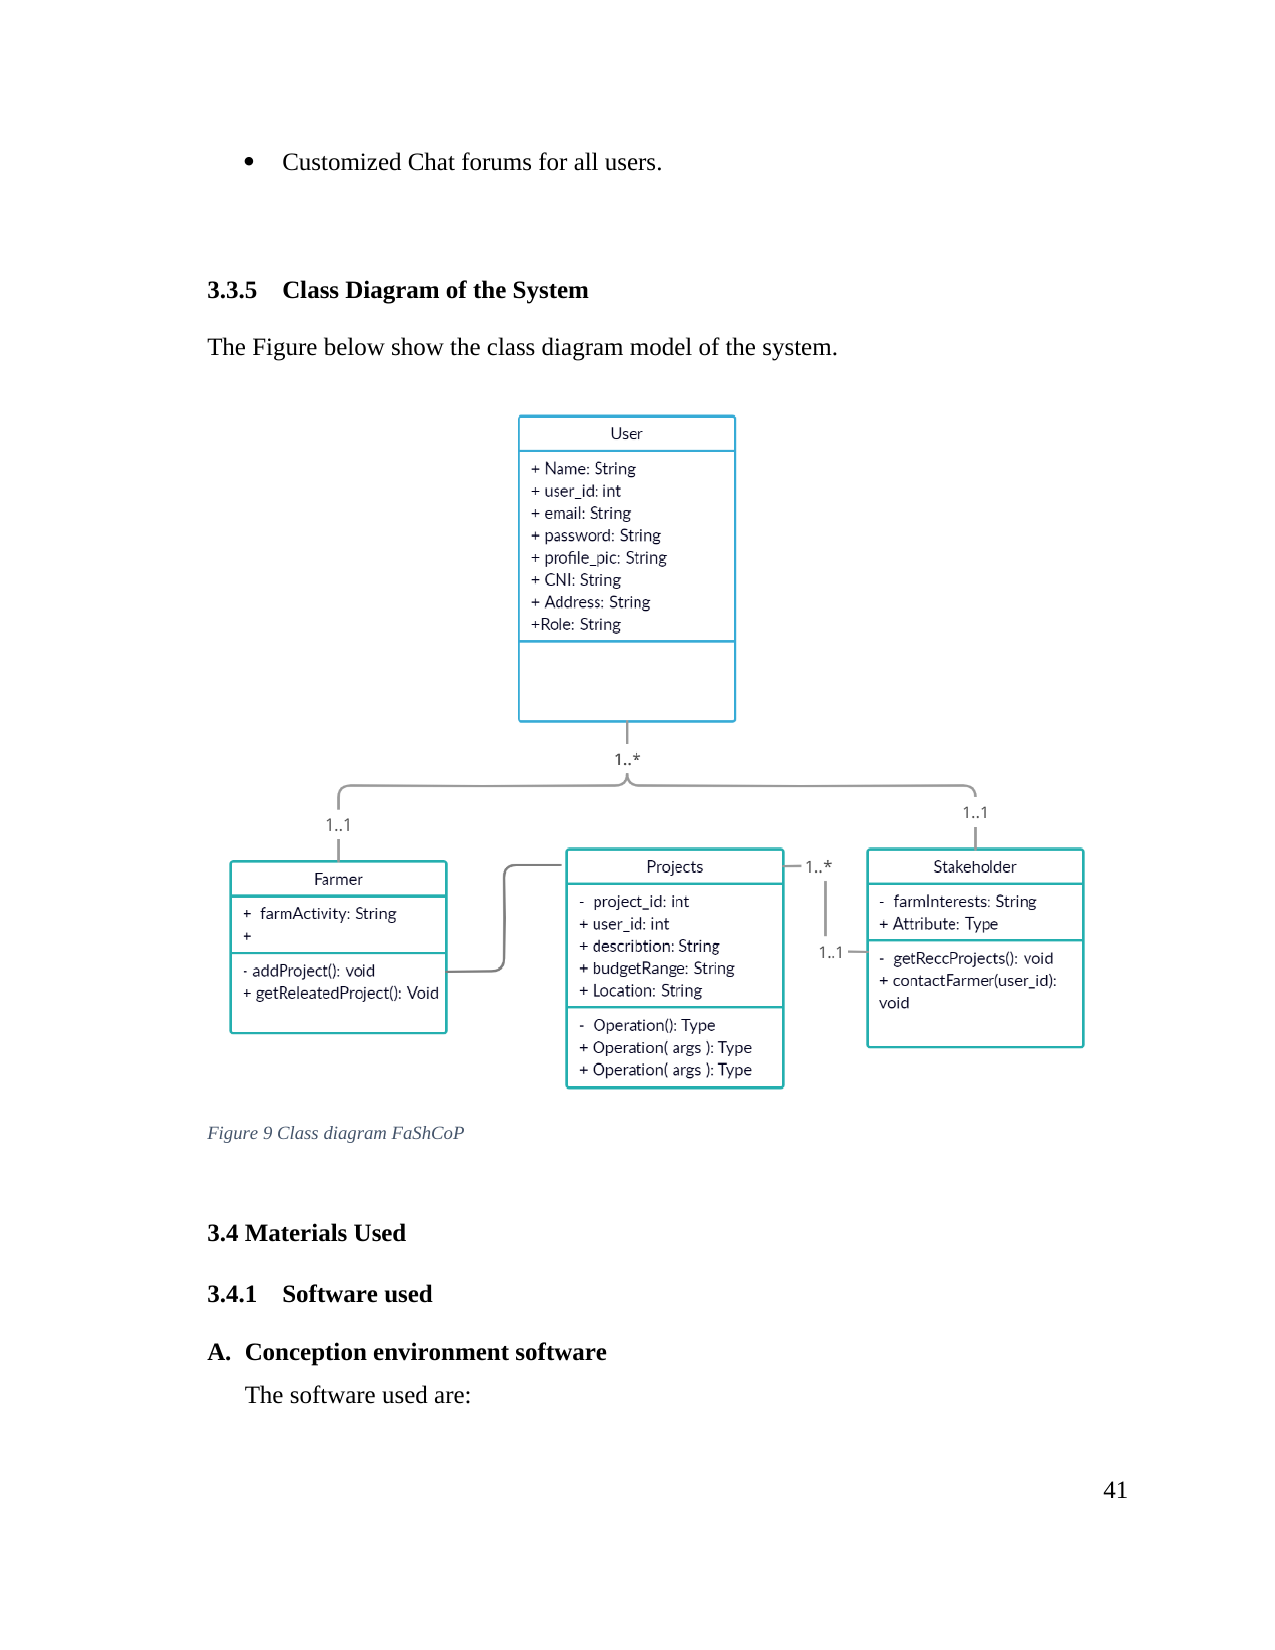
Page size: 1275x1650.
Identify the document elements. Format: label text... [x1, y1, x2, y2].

picture [207, 392, 1107, 1113]
subtitle Materials Used [207, 1218, 1128, 1246]
text The Figure below show the class diagram model of the system. [207, 332, 1128, 361]
list Conception environment software [207, 1337, 1128, 1366]
list Customized Chat forums for all users. [244, 147, 1128, 176]
list The software used are: [244, 1380, 1128, 1409]
subtitle Software used [207, 1279, 1128, 1308]
subtitle Class Diagram of the System [207, 275, 1128, 304]
